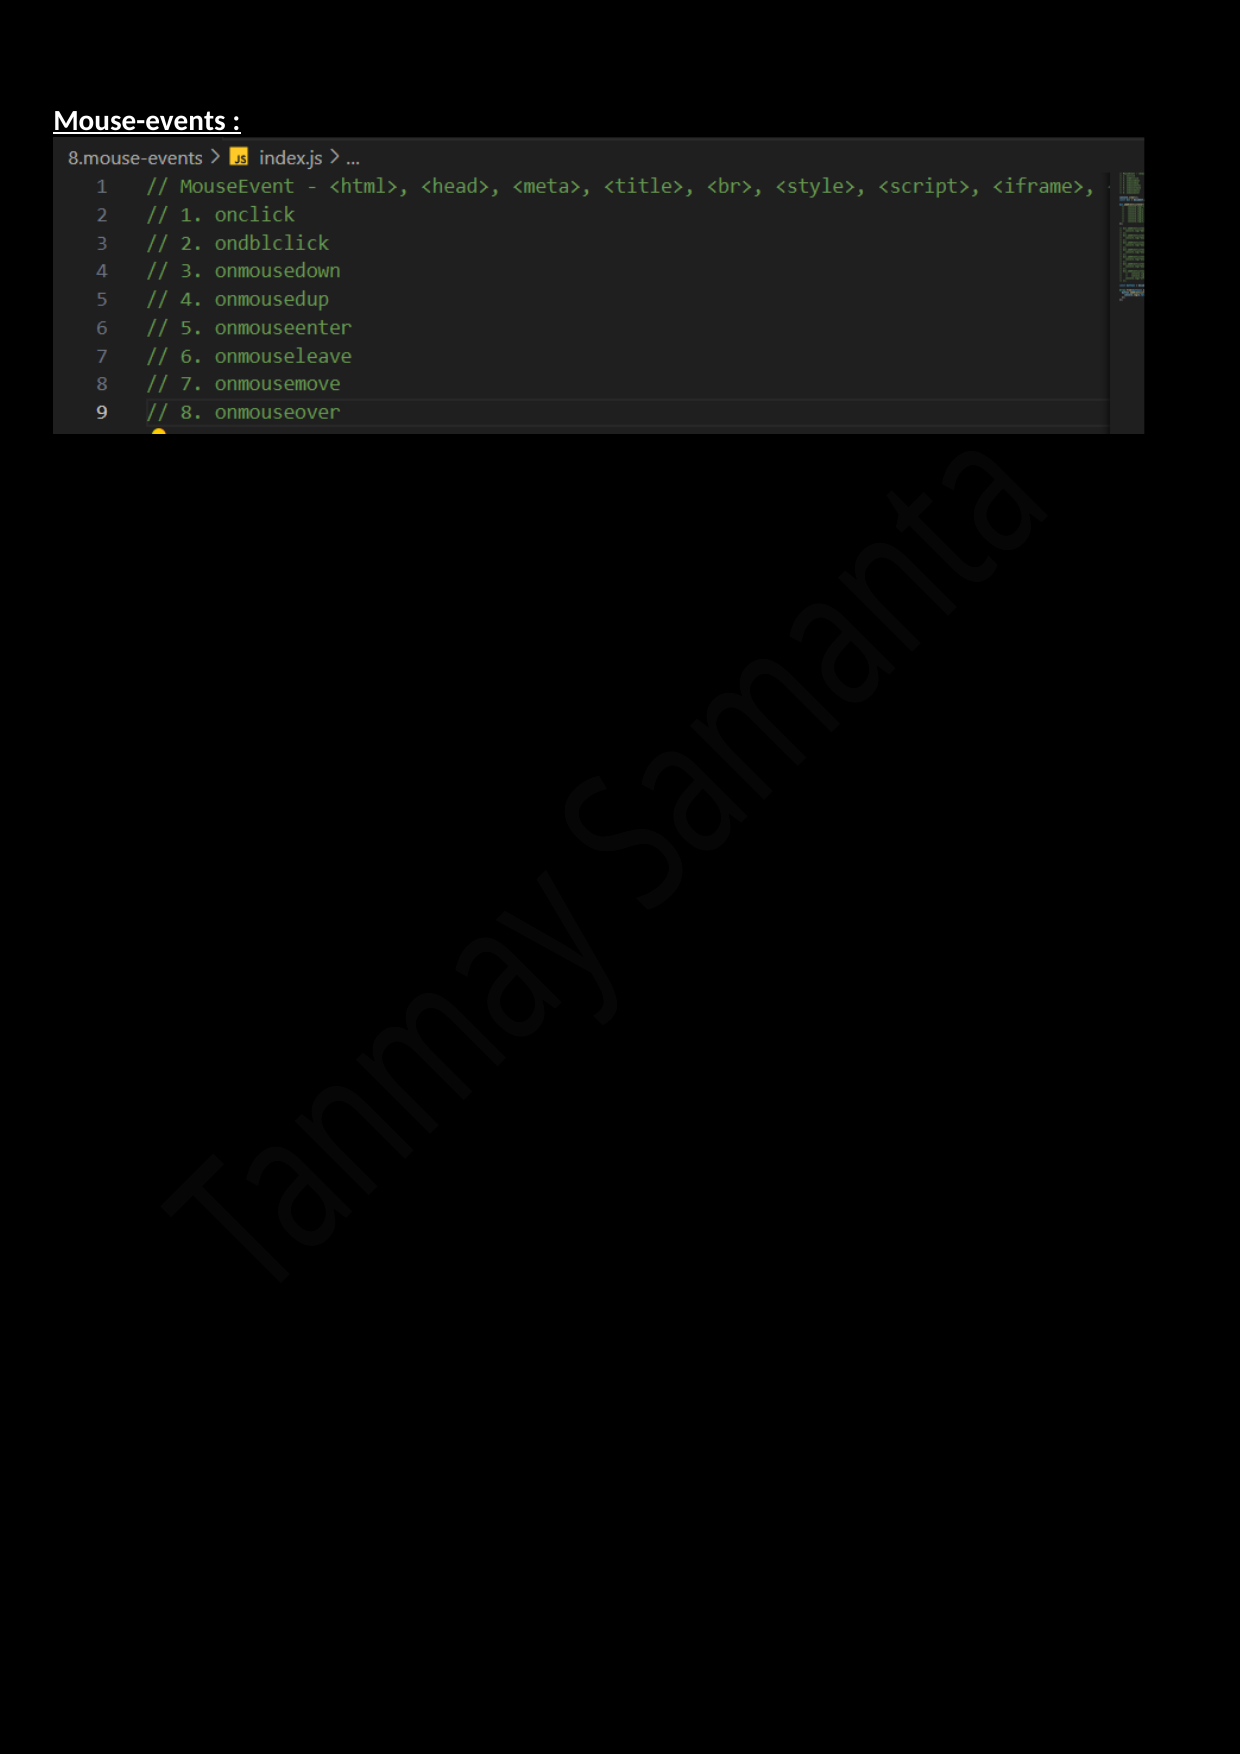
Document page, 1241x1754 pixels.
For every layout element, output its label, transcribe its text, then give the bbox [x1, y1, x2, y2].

picture [53, 137, 1145, 434]
text Mouse-events : [53, 102, 1187, 137]
